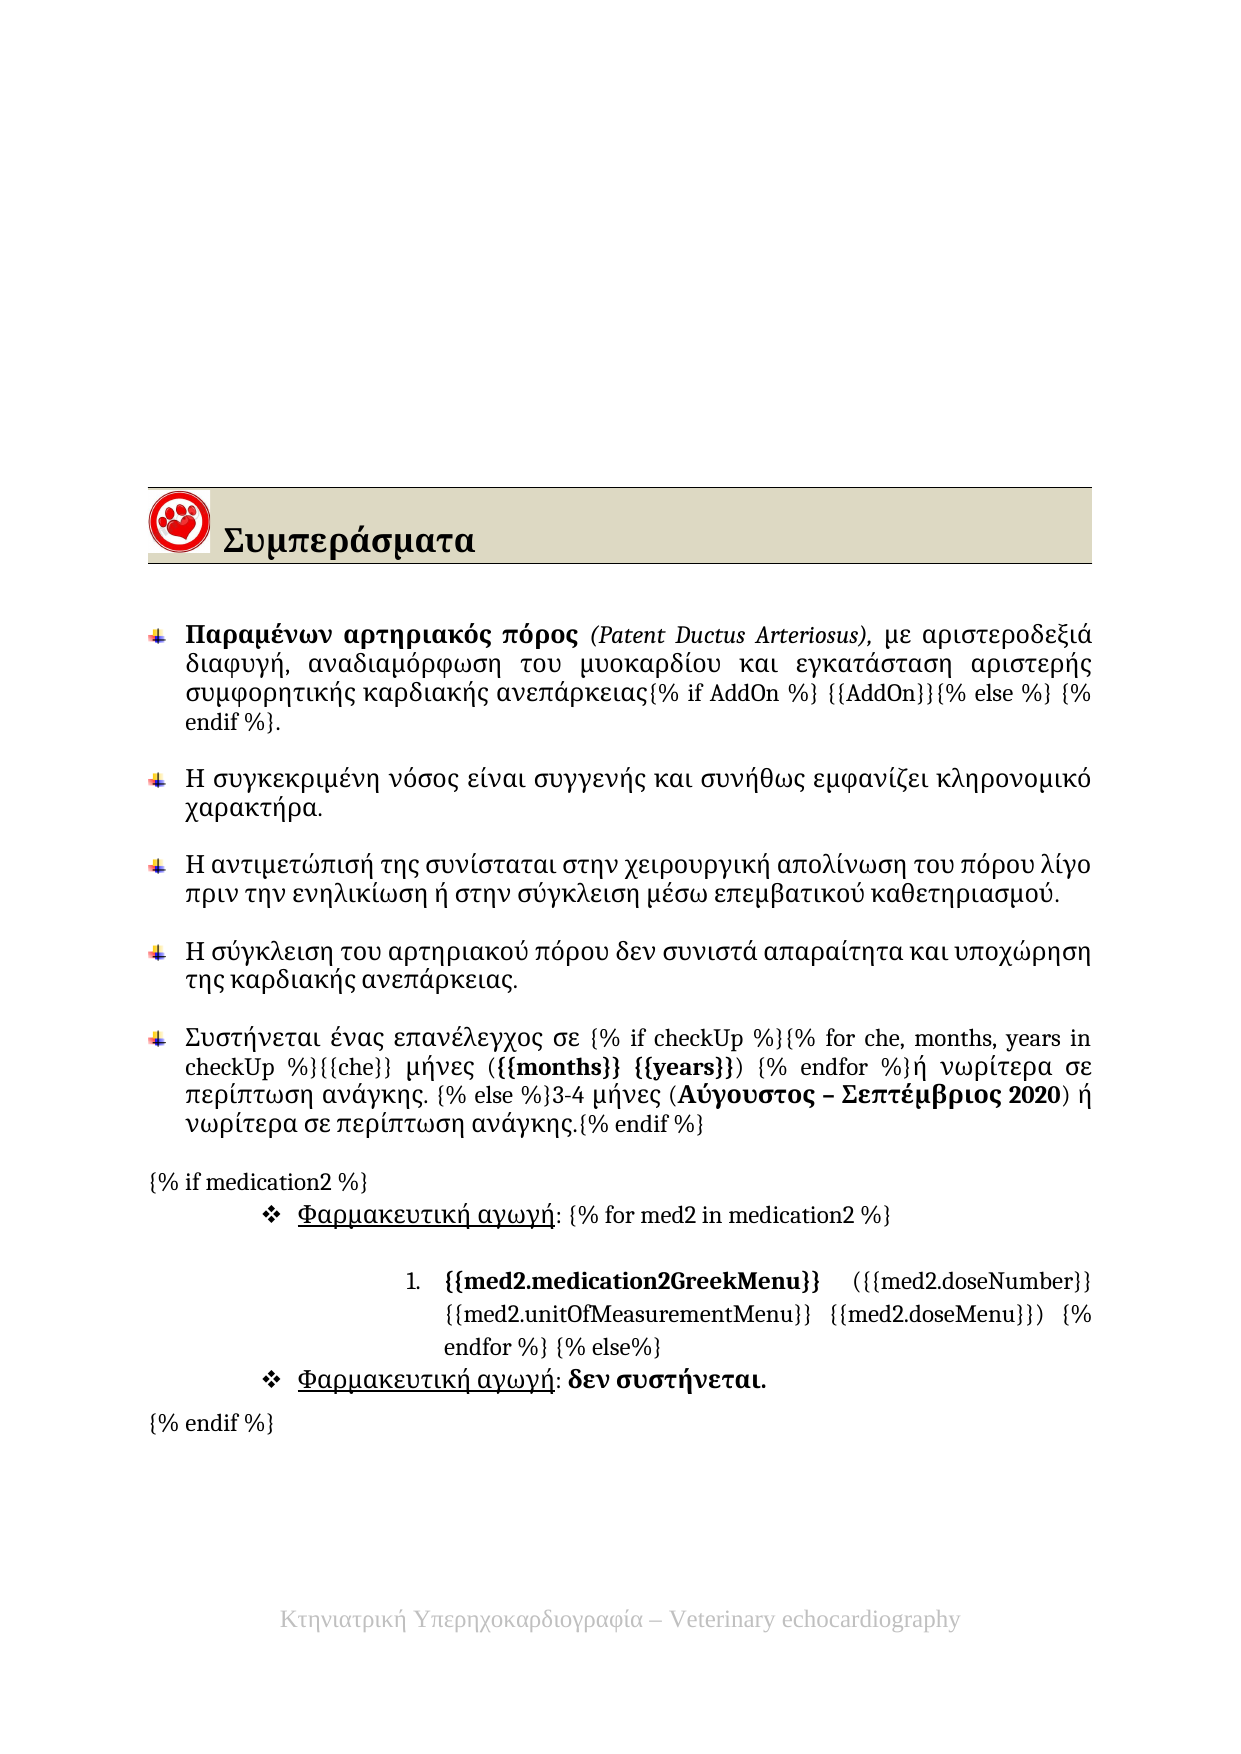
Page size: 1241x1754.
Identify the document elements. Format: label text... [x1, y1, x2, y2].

list Συστήνεται ένας επανέλεγχος σε {% if checkUp %}{% for che, months, years in checkUp %}{{che}} μήνες ({{months}} {{years}}) {% endfor %}ή νωρίτερα σε περίπτωση ανάγκης. {% else %}3-4 μήνες (Αύγουστος – Σεπτέμβριος 2020) ή νωρίτερα σε περίπτωση ανάγκης.{% endif %} [148, 1024, 1092, 1139]
picture [148, 771, 166, 788]
text {% endif %} [148, 1409, 1092, 1438]
list {{med2.medication2GreekMenu}} ({{med2.doseNumber}} {{med2.unitOfMeasurementMenu}} {{med2.doseMenu}}) {% endfor %} {% else%} [406, 1267, 1092, 1362]
list Φαρμακευτική αγωγή: {% for med2 in medication2 %} [260, 1201, 1092, 1229]
list Φαρμακευτική αγωγή: δεν συστήνεται. [260, 1366, 1092, 1394]
subtitle Συμπεράσματα [148, 488, 1092, 563]
list Η συγκεκριμένη νόσος είναι συγγενής και συνήθως εμφανίζει κληρονομικό χαρακτήρα. [148, 765, 1092, 823]
text {% if medication2 %} [148, 1168, 1092, 1196]
list Η αντιμετώπισή της συνίσταται στην χειρουργική απολίνωση του πόρου λίγο πριν την ενηλικίωση ή στην σύγκλειση μέσω επεμβατικού καθετηριασμού. [148, 851, 1092, 909]
picture [147, 490, 211, 553]
picture [148, 1029, 166, 1047]
picture [148, 627, 166, 644]
list Παραμένων αρτηριακός πόρος (Patent Ductus Arteriosus), με αριστεροδεξιά διαφυγή, αναδιαμόρφωση του μυοκαρδίου και εγκατάσταση αριστερής συμφορητικής καρδιακής ανεπάρκειας{% if AddOn %} {{AddOn}}{% else %} {% endif %}. [148, 621, 1092, 736]
list Η σύγκλειση του αρτηριακού πόρου δεν συνιστά απαραίτητα και υποχώρηση της καρδιακής ανεπάρκειας. [148, 938, 1092, 995]
picture [148, 857, 166, 874]
picture [148, 943, 166, 961]
